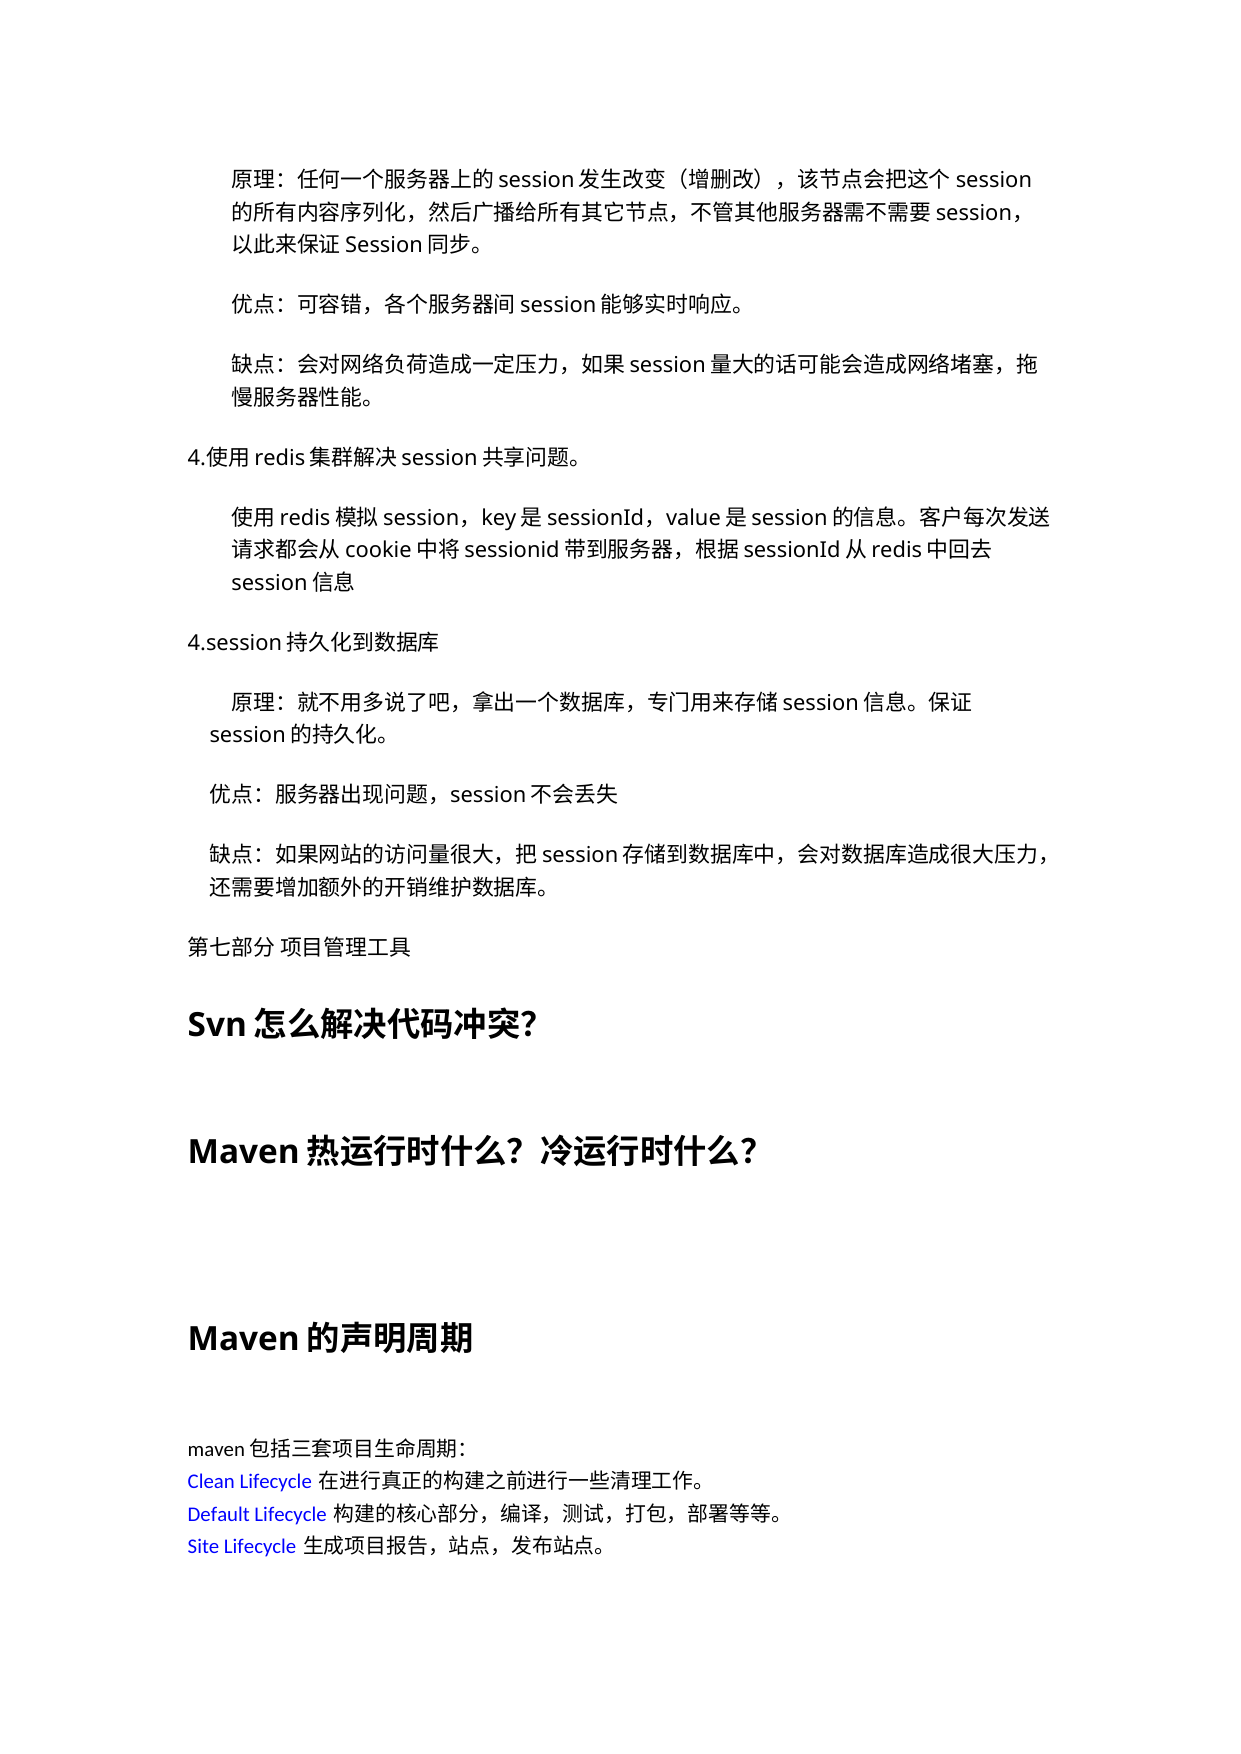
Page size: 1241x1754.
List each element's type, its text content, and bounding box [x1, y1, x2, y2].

list 使用redis集群解决session共享问题。 [187, 439, 1053, 472]
text 第七部分 项目管理工具 [187, 929, 1053, 962]
text Clean Lifecycle 在进行真正的构建之前进行一些清理工作。 [187, 1463, 1053, 1496]
text 缺点：会对网络负荷造成一定压力，如果session量大的话可能会造成网络堵塞，拖慢服务器性能。 [231, 347, 1053, 412]
text 使用redis模拟session，key是sessionId，value是session的信息。客户每次发送请求都会从cookie中将sessionid带到服务器，根据sessionId从redis中回去session信息 [231, 499, 1053, 597]
text 4.session持久化到数据库 [187, 624, 1053, 657]
subtitle Maven的声明周期 [187, 1303, 1053, 1368]
text maven包括三套项目生命周期： [187, 1431, 1053, 1463]
subtitle Svn怎么解决代码冲突？ [187, 989, 1053, 1054]
text 缺点：如果网站的访问量很大，把session存储到数据库中，会对数据库造成很大压力，还需要增加额外的开销维护数据库。 [209, 837, 1053, 902]
subtitle Maven热运行时什么？冷运行时什么？ [187, 1116, 1053, 1181]
text 优点：服务器出现问题，session不会丢失 [209, 777, 1053, 809]
text Site Lifecycle 生成项目报告，站点，发布站点。 [187, 1528, 1053, 1561]
text Default Lifecycle 构建的核心部分，编译，测试，打包，部署等等。 [187, 1496, 1053, 1528]
text 原理：就不用多说了吧，拿出一个数据库，专门用来存储session信息。保证session的持久化。 [209, 684, 1053, 749]
text 优点：可容错，各个服务器间session能够实时响应。 [231, 287, 1053, 319]
text 原理：任何一个服务器上的session发生改变（增删改），该节点会把这个 session的所有内容序列化，然后广播给所有其它节点，不管其他服务器需不需要session，以此来保证Session同步。 [231, 162, 1053, 259]
